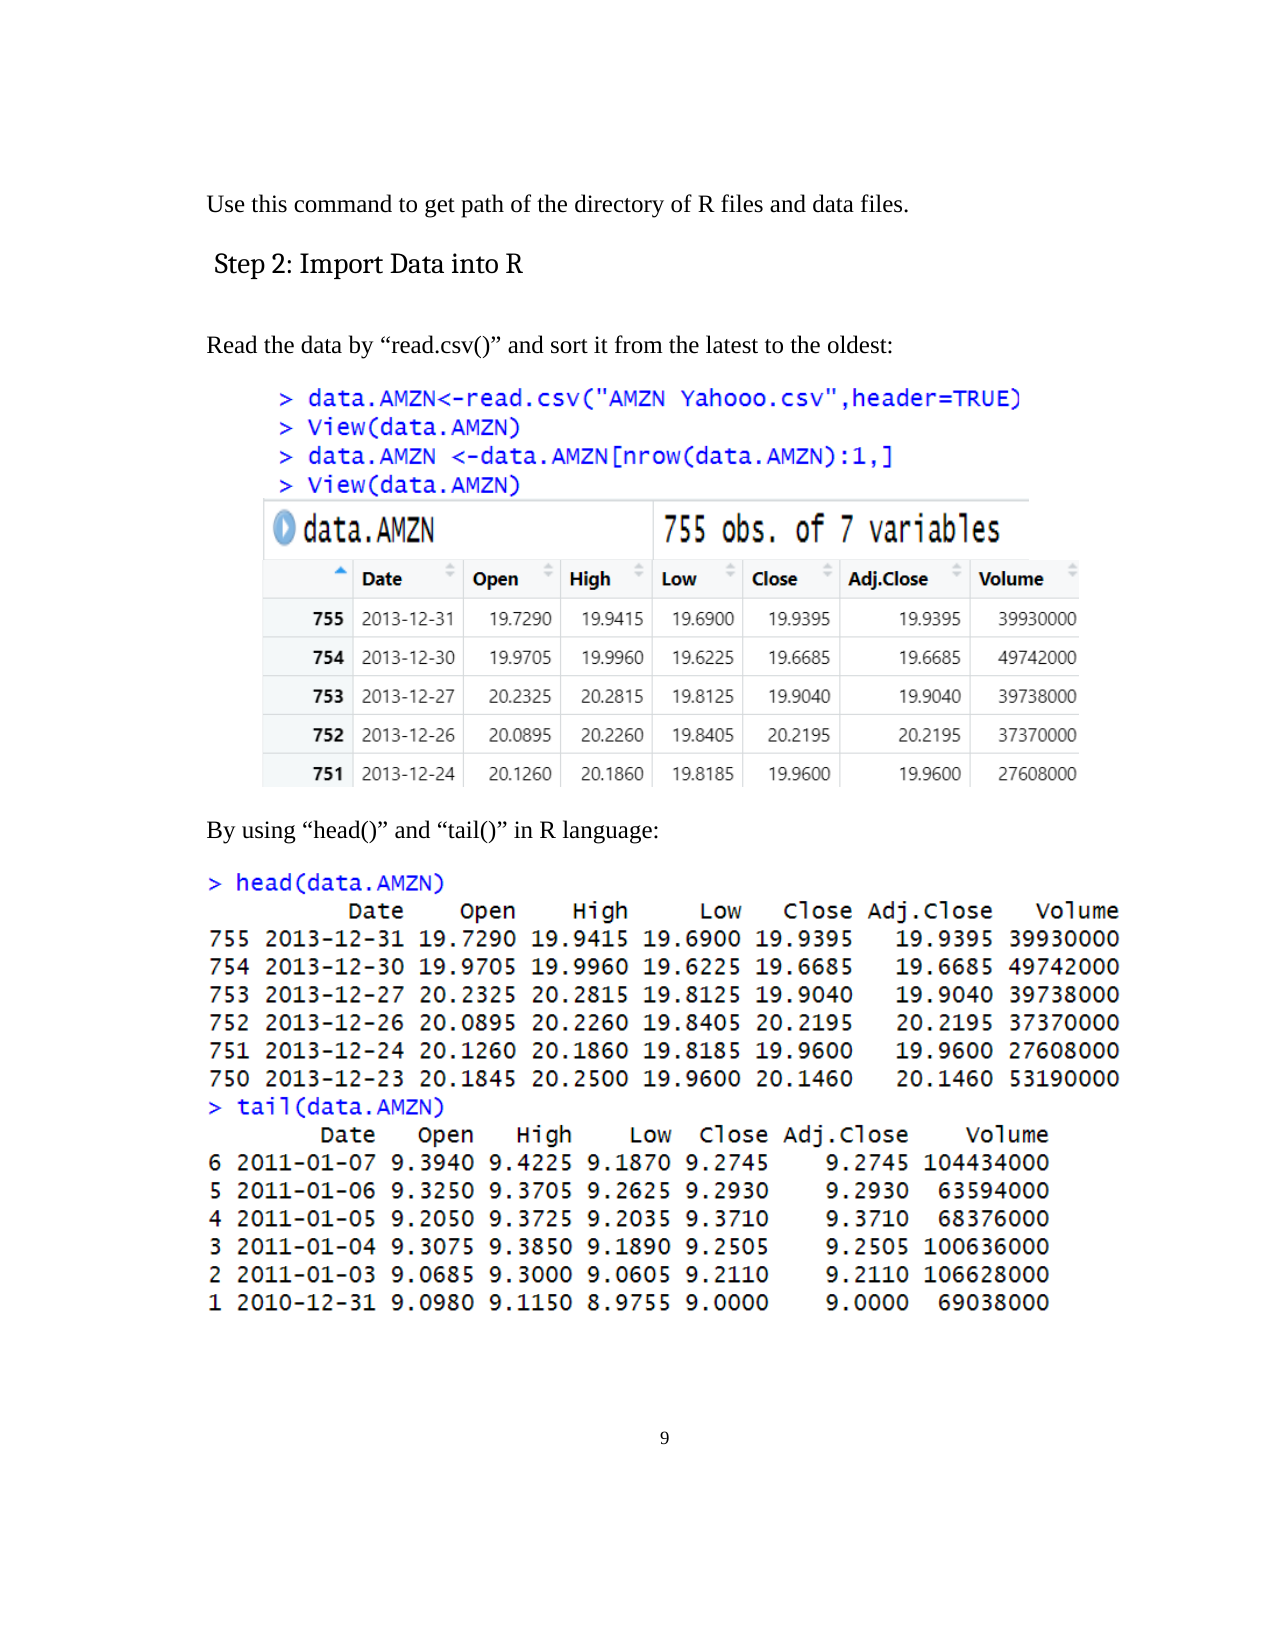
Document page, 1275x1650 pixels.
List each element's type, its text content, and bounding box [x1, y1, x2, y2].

text Read the data by “read.csv()” and sort it from the latest to the oldest: [156, 330, 1135, 359]
picture [206, 872, 1129, 1314]
subtitle Step 2: Import Data into R [156, 247, 1135, 281]
text Use this command to get path of the directory of R files and data files. [156, 189, 1135, 218]
picture [262, 387, 1079, 787]
text By using “head()” and “tail()” in R language: [156, 815, 1135, 844]
